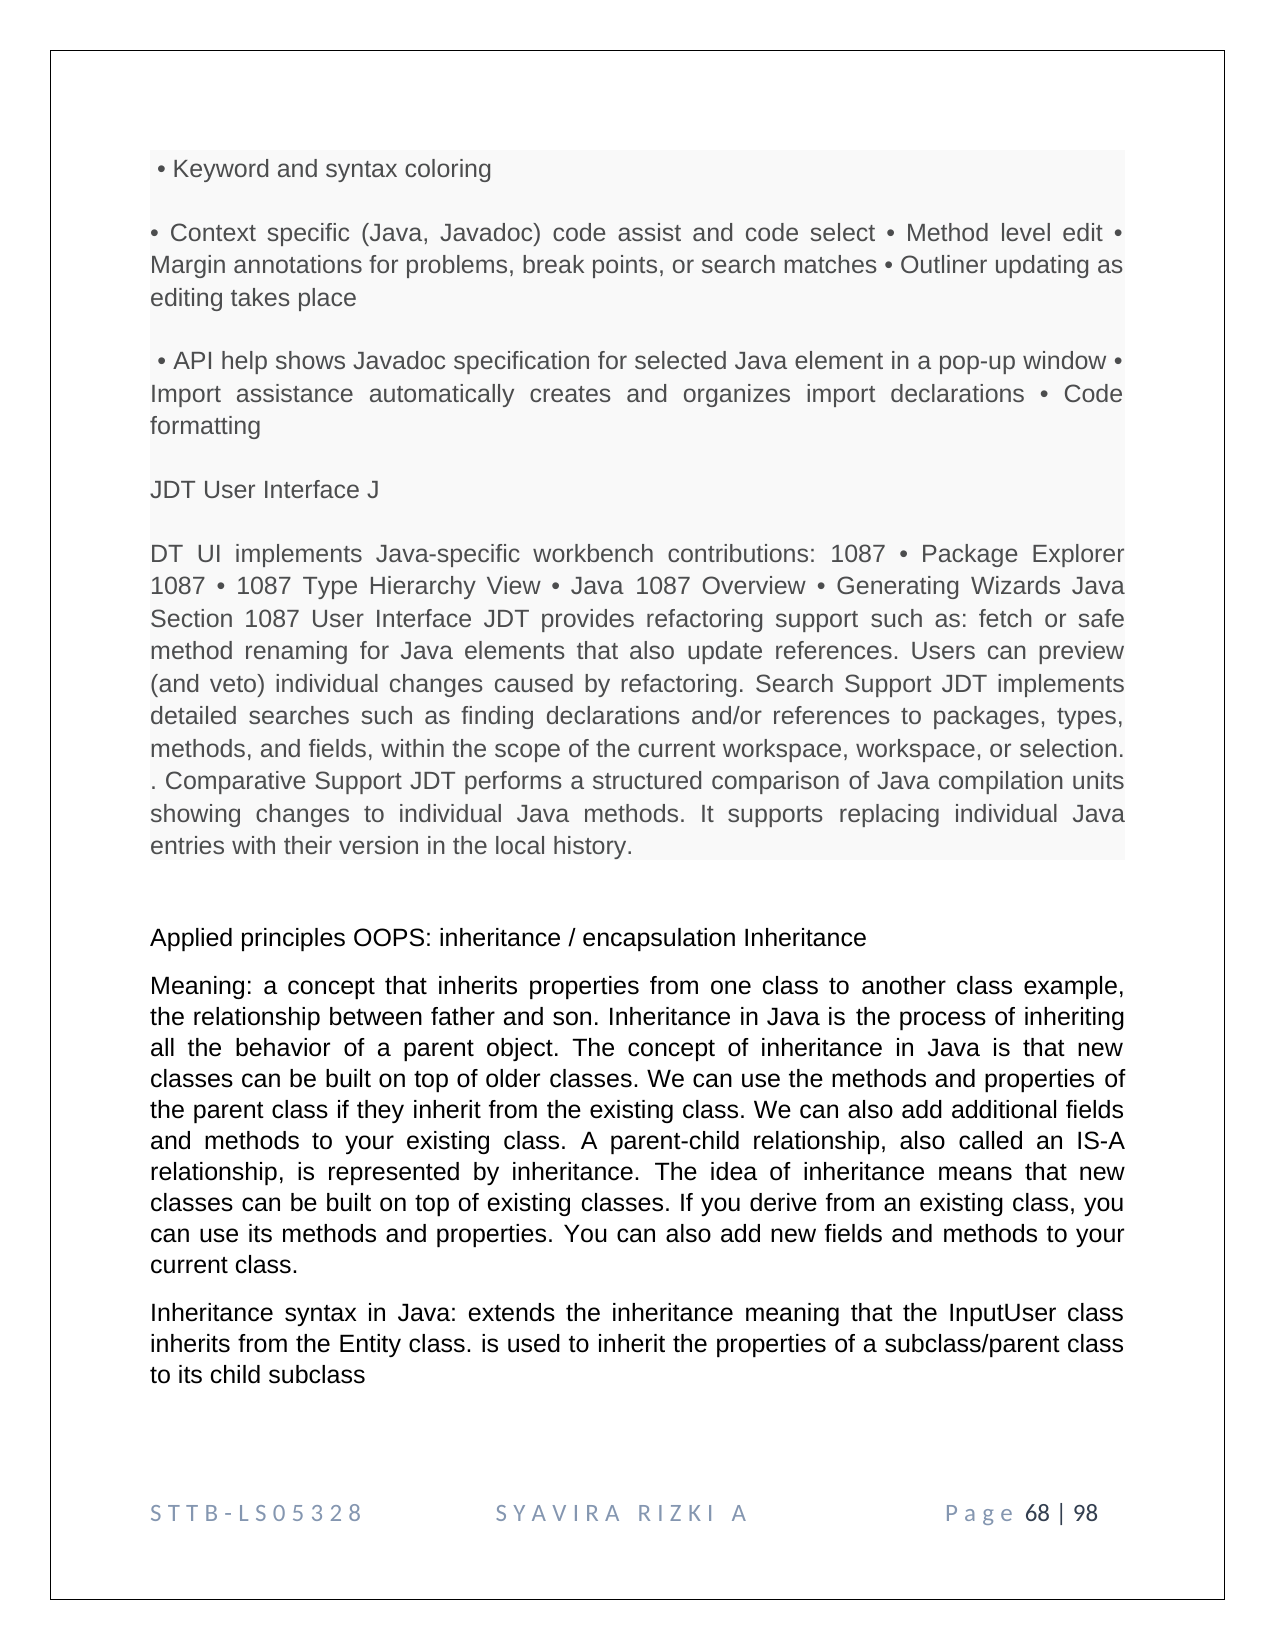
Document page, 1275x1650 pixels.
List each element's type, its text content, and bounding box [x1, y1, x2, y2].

text DT UI implements Java-specific workbench contributions: 1087 • Package Explorer 1087 • 1087 Type Hierarchy View • Java 1087 Overview • Generating Wizards Java Section 1087 User Interface JDT provides refactoring support such as: fetch or safe method renaming for Java elements that also update references. Users can preview (and veto) individual changes caused by refactoring. Search Support JDT implements detailed searches such as finding declarations and/or references to packages, types, methods, and fields, within the scope of the current workspace, workspace, or selection. . Comparative Support JDT performs a structured comparison of Java compilation units showing changes to individual Java methods. It supports replacing individual Java entries with their version in the local history. [150, 535, 1125, 860]
text Meaning: a concept that inherits properties from one class to another class example, the relationship between father and son. Inheritance in Java is the process of inheriting all the behavior of a parent object. The concept of inheritance in Java is that new classes can be built on top of older classes. We can use the methods and properties of the parent class if they inherit from the existing class. We can also add additional fields and methods to your existing class. A parent-child relationship, also called an IS-A relationship, is represented by inheritance. The idea of ​​inheritance means that new classes can be built on top of existing classes. If you derive from an existing class, you can use its methods and properties. You can also add new fields and methods to your current class. [150, 971, 1125, 1279]
text • Keyword and syntax coloring [150, 150, 1125, 182]
text Inheritance syntax in Java: extends the inheritance meaning that the InputUser class inherits from the Entity class. is used to inherit the properties of a subclass/parent class to its child subclass [150, 1298, 1125, 1389]
text Applied principles OOPS: inheritance / encapsulation Inheritance [150, 923, 1125, 952]
text JDT User Interface J [150, 471, 1125, 504]
text • Context specific (Java, Javadoc) code assist and code select • Method level edit • Margin annotations for problems, break points, or search matches • Outliner updating as editing takes place [150, 214, 1125, 311]
text • API help shows Javadoc specification for selected Java element in a pop-up window • Import assistance automatically creates and organizes import declarations • Code formatting [150, 342, 1125, 440]
